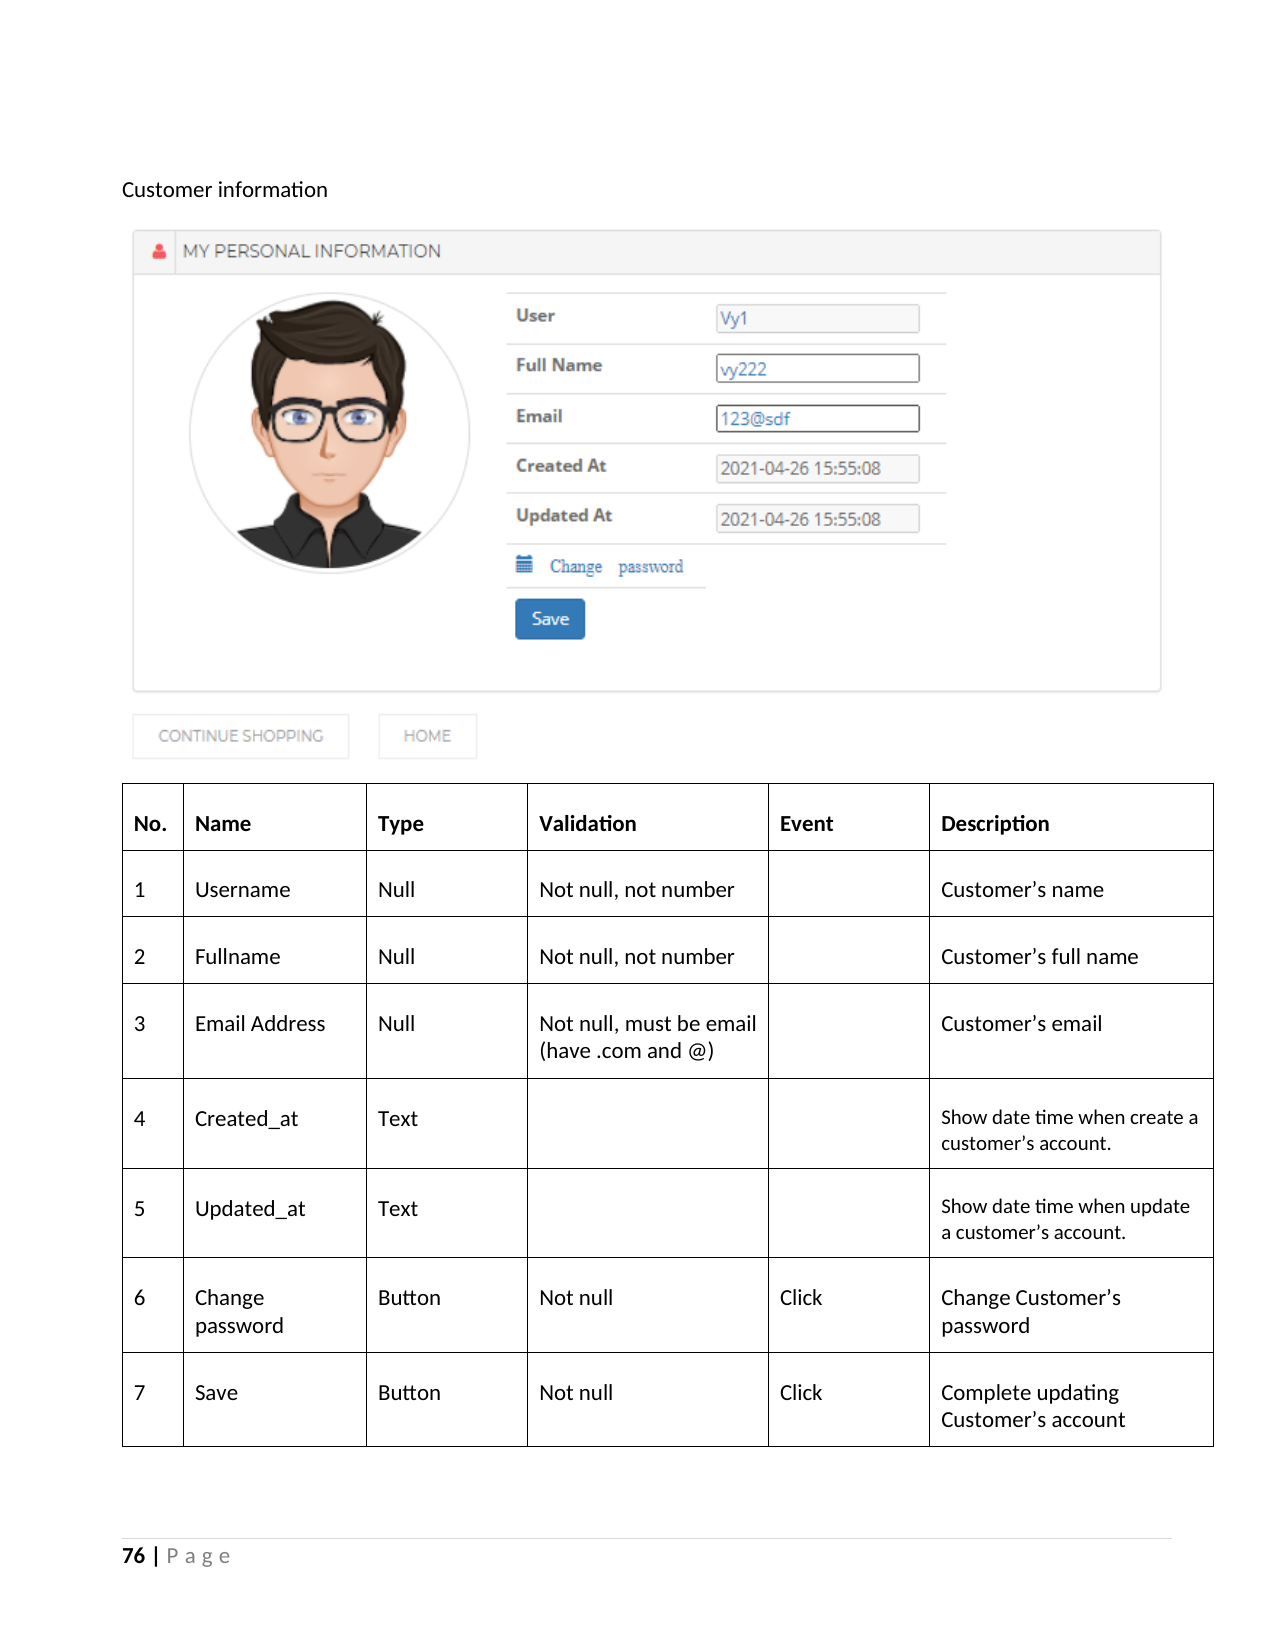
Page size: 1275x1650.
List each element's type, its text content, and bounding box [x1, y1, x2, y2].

table_cell Customer’s full name [930, 917, 1213, 983]
text Customer information [122, 175, 1172, 203]
table_header Description [930, 784, 1213, 849]
table_cell Complete updating Customer’s account [930, 1353, 1213, 1446]
table_cell Not null, not number [528, 851, 768, 916]
table_cell 5 [123, 1169, 183, 1257]
table_header No. [123, 784, 183, 849]
table_header Validation [528, 784, 768, 849]
table_cell Updated_at [184, 1169, 366, 1257]
table_cell 2 [123, 917, 183, 983]
table_cell Button [367, 1258, 527, 1352]
table_cell Fullname [184, 917, 366, 983]
table_cell Null [367, 984, 527, 1078]
picture [121, 228, 1172, 771]
table_cell Change Customer’s password [930, 1258, 1213, 1352]
table_cell Null [367, 917, 527, 983]
table_cell Click [769, 1258, 929, 1352]
table_cell Customer’s name [930, 851, 1213, 916]
table_cell [769, 984, 929, 1078]
table_cell 3 [123, 984, 183, 1078]
table_cell Change password [184, 1258, 366, 1352]
table_cell [528, 1079, 768, 1168]
table_cell Button [367, 1353, 527, 1446]
table_cell 1 [123, 851, 183, 916]
table_cell [769, 1079, 929, 1168]
table_cell Null [367, 851, 527, 916]
table_cell Email Address [184, 984, 366, 1078]
table_header Name [184, 784, 366, 849]
table_cell Username [184, 851, 366, 916]
table_cell Not null [528, 1353, 768, 1446]
table_cell [769, 917, 929, 983]
table_cell Click [769, 1353, 929, 1446]
table_cell [528, 1169, 768, 1257]
table_cell Not null, not number [528, 917, 768, 983]
table_cell Created_at [184, 1079, 366, 1168]
table_cell [769, 851, 929, 916]
table_cell [769, 1169, 929, 1257]
table_cell Not null [528, 1258, 768, 1352]
table_header Type [367, 784, 527, 849]
table_cell Save [184, 1353, 366, 1446]
table_cell Show date time when update a customer’s account. [930, 1169, 1213, 1257]
table_cell Not null, must be email (have .com and @) [528, 984, 768, 1078]
table_cell 4 [123, 1079, 183, 1168]
table_cell 7 [123, 1353, 183, 1446]
table_cell Customer’s email [930, 984, 1213, 1078]
table_cell Text [367, 1079, 527, 1168]
table_header Event [769, 784, 929, 849]
table_cell 6 [123, 1258, 183, 1352]
table_cell Text [367, 1169, 527, 1257]
table_cell Show date time when create a customer’s account. [930, 1079, 1213, 1168]
